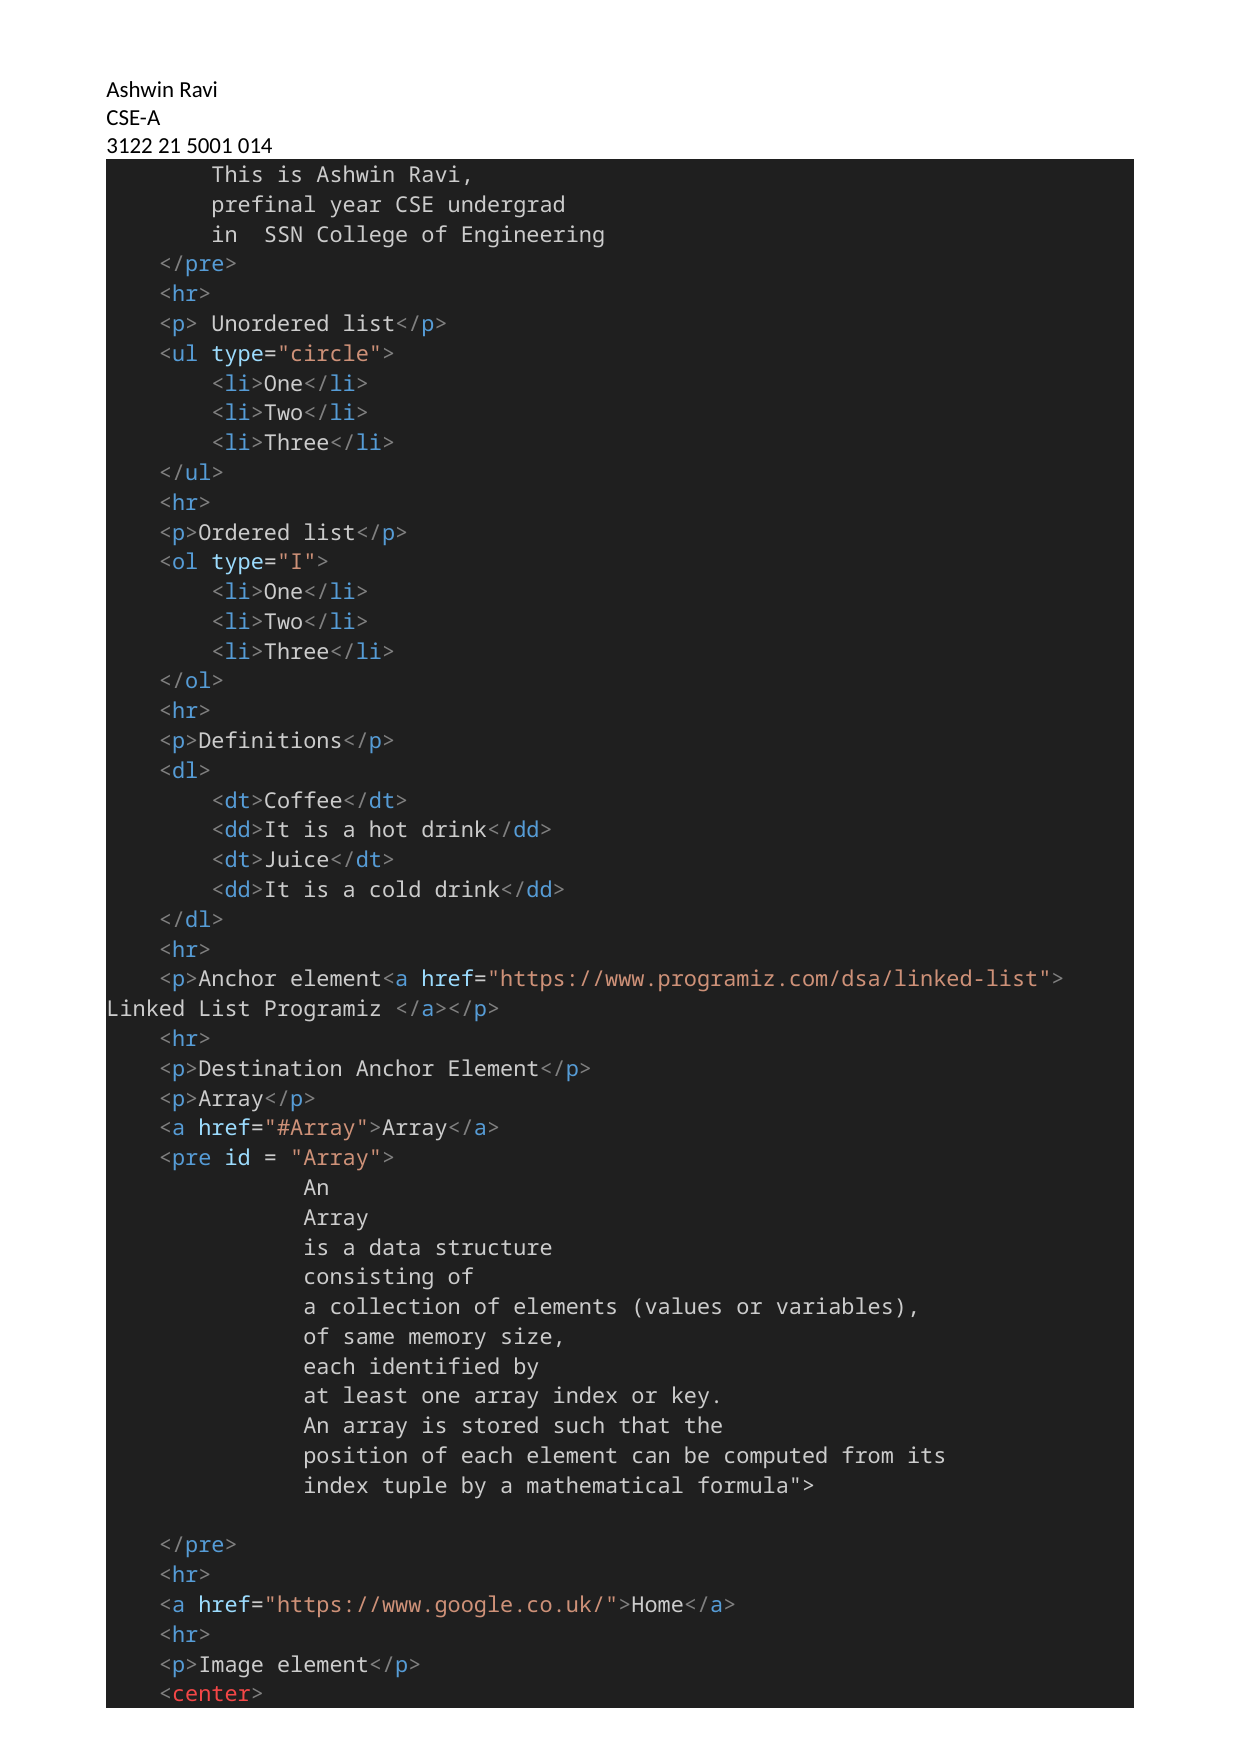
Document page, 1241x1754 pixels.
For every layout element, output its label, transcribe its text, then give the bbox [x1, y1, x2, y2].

text at least one array index or key. [106, 1381, 1134, 1410]
text <p>Ordered list</p> [106, 517, 1134, 546]
text <hr> [106, 1023, 1134, 1053]
text <dd>It is a cold drink</dd> [106, 874, 1134, 904]
text Array [106, 1202, 1134, 1232]
text index tuple by a mathematical formula"> [106, 1470, 1134, 1500]
text <a href="https://www.google.co.uk/">Home</a> [106, 1589, 1134, 1619]
text <hr> [106, 487, 1134, 517]
text </ul> [106, 457, 1134, 487]
text <li>One</li> [106, 576, 1134, 606]
text <p>Definitions</p> [106, 725, 1134, 755]
text is a data structure [106, 1232, 1134, 1261]
text <li>One</li> [106, 368, 1134, 397]
text <li>Two</li> [106, 397, 1134, 427]
text <p>Array</p> [106, 1083, 1134, 1112]
text <ol type="I"> [106, 546, 1134, 576]
text of same memory size, [106, 1321, 1134, 1351]
text prefinal year CSE undergrad [106, 189, 1134, 219]
text <hr> [106, 278, 1134, 308]
text <p>Anchor element<a href="https://www.programiz.com/dsa/linked-list"> Linked List Programiz </a></p> [106, 963, 1134, 1023]
text <p>Image element</p> [106, 1649, 1134, 1678]
text in SSN College of Engineering [106, 219, 1134, 248]
text consisting of [106, 1261, 1134, 1291]
text <p>Destination Anchor Element</p> [106, 1053, 1134, 1083]
text </pre> [106, 1529, 1134, 1559]
text each identified by [106, 1351, 1134, 1381]
text </dl> [106, 904, 1134, 934]
text <p> Unordered list</p> [106, 308, 1134, 338]
text <pre id = "Array"> [106, 1142, 1134, 1172]
text <hr> [106, 1619, 1134, 1649]
text <a href="#Array">Array</a> [106, 1112, 1134, 1142]
text </pre> [106, 248, 1134, 278]
text <hr> [106, 695, 1134, 725]
text An [106, 1172, 1134, 1202]
text <hr> [106, 1559, 1134, 1589]
text a collection of elements (values or variables), [106, 1291, 1134, 1321]
text <center> [106, 1678, 1134, 1708]
text <dt>Juice</dt> [106, 844, 1134, 874]
text <dl> [106, 755, 1134, 785]
text <dd>It is a hot drink</dd> [106, 814, 1134, 844]
text This is Ashwin Ravi, [106, 159, 1134, 189]
text <ul type="circle"> [106, 338, 1134, 368]
text An array is stored such that the [106, 1410, 1134, 1440]
text position of each element can be computed from its [106, 1440, 1134, 1470]
text <li>Two</li> [106, 606, 1134, 636]
text <li>Three</li> [106, 636, 1134, 666]
text <hr> [106, 934, 1134, 963]
text <li>Three</li> [106, 427, 1134, 457]
text <dt>Coffee</dt> [106, 785, 1134, 814]
text </ol> [106, 666, 1134, 695]
